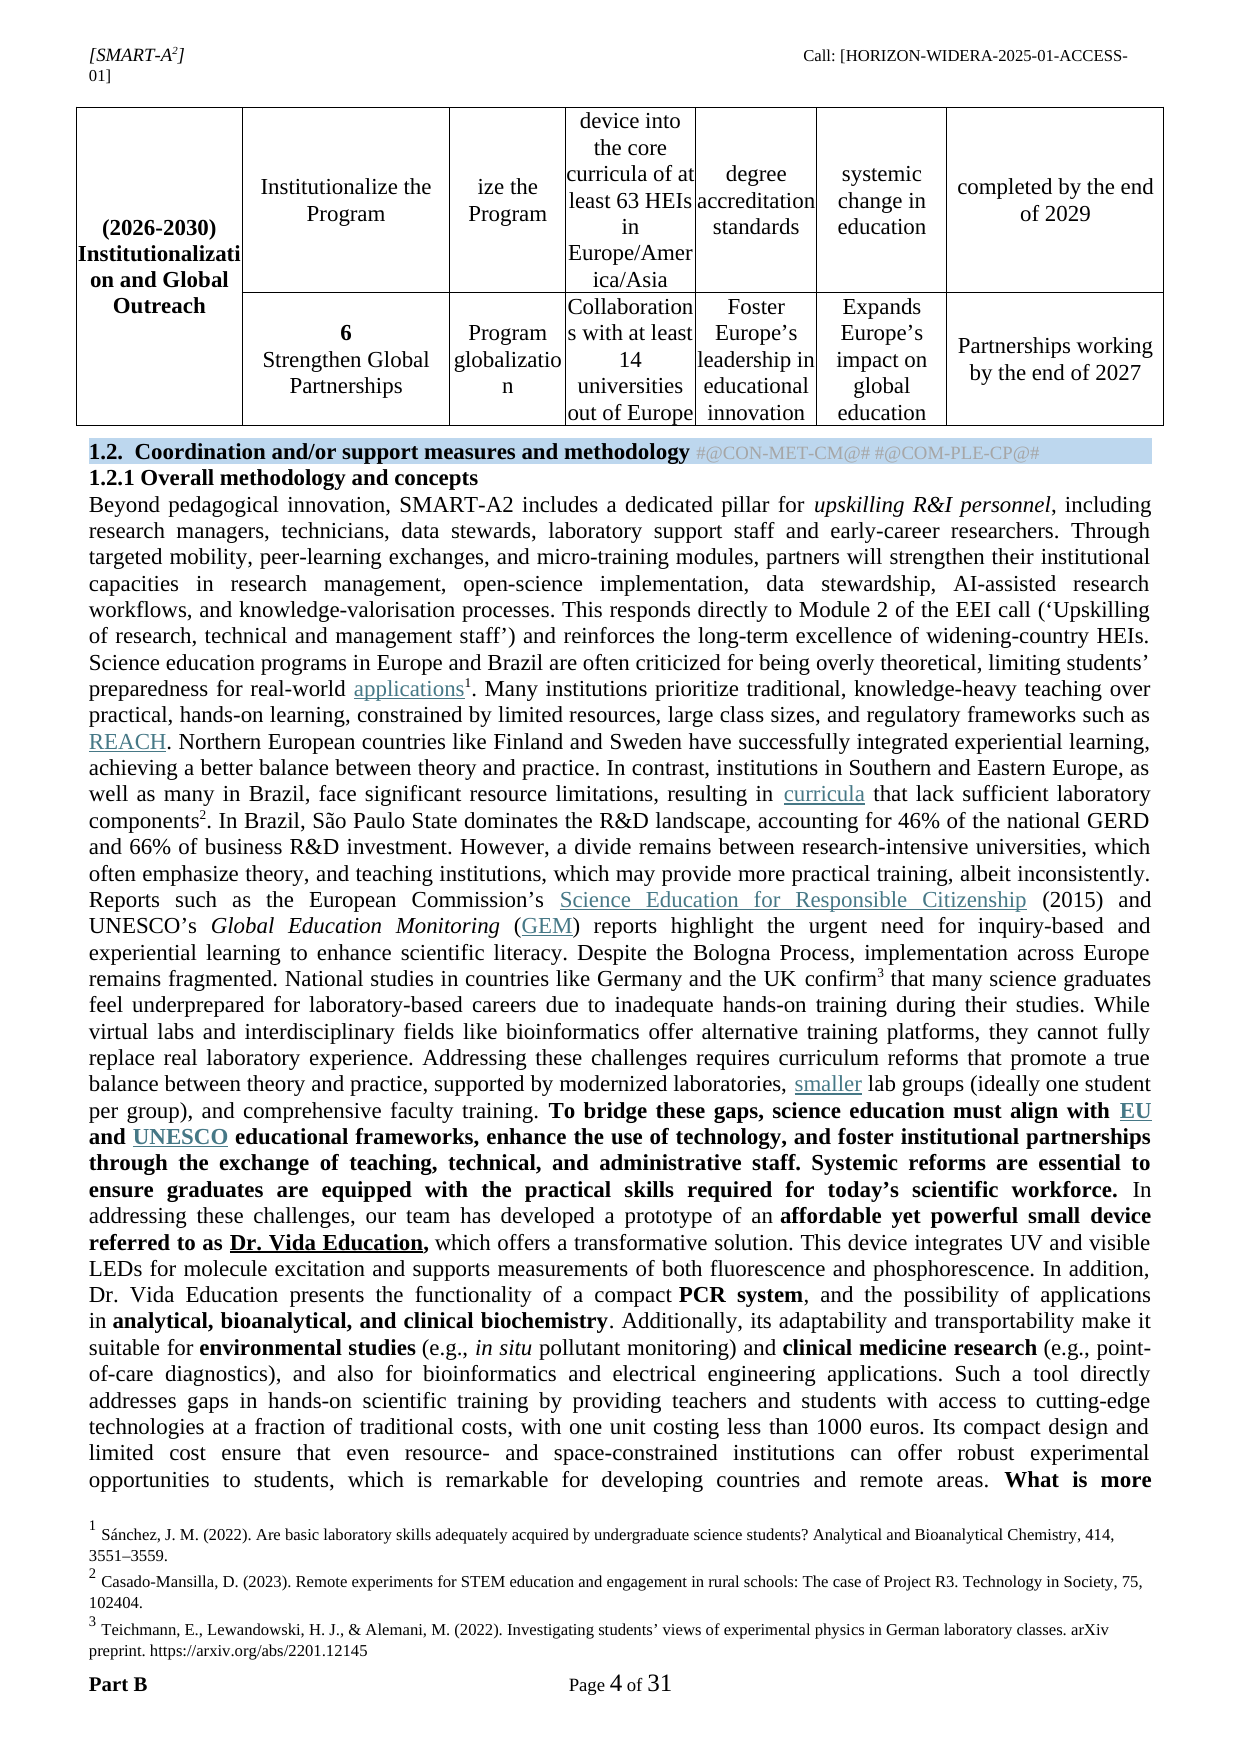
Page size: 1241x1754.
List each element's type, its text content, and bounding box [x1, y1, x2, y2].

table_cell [243, 108, 449, 292]
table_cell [947, 108, 1163, 292]
text 1.2.1 Overall methodology and concepts [89, 464, 1152, 491]
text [89, 491, 1152, 1492]
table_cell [450, 108, 565, 292]
table_cell Expands Europe’s impact on global education [817, 293, 946, 425]
table_cell Collaborations with at least 14 universities out of Europe [566, 293, 695, 425]
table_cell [77, 108, 242, 425]
text 1.2. Coordination and/or support measures and methodology #@CON-MET-CM@# #@COM-PLE-CP@# [89, 438, 1152, 464]
table_cell Program globalization [450, 293, 565, 425]
table_cell Foster Europe’s leadership in educational innovation [696, 293, 816, 425]
table_cell Partnerships working by the end of 2027 [947, 293, 1163, 425]
table_cell 6 Strengthen Global Partnerships [243, 293, 449, 425]
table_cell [817, 108, 946, 292]
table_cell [566, 108, 695, 292]
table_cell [696, 108, 816, 292]
